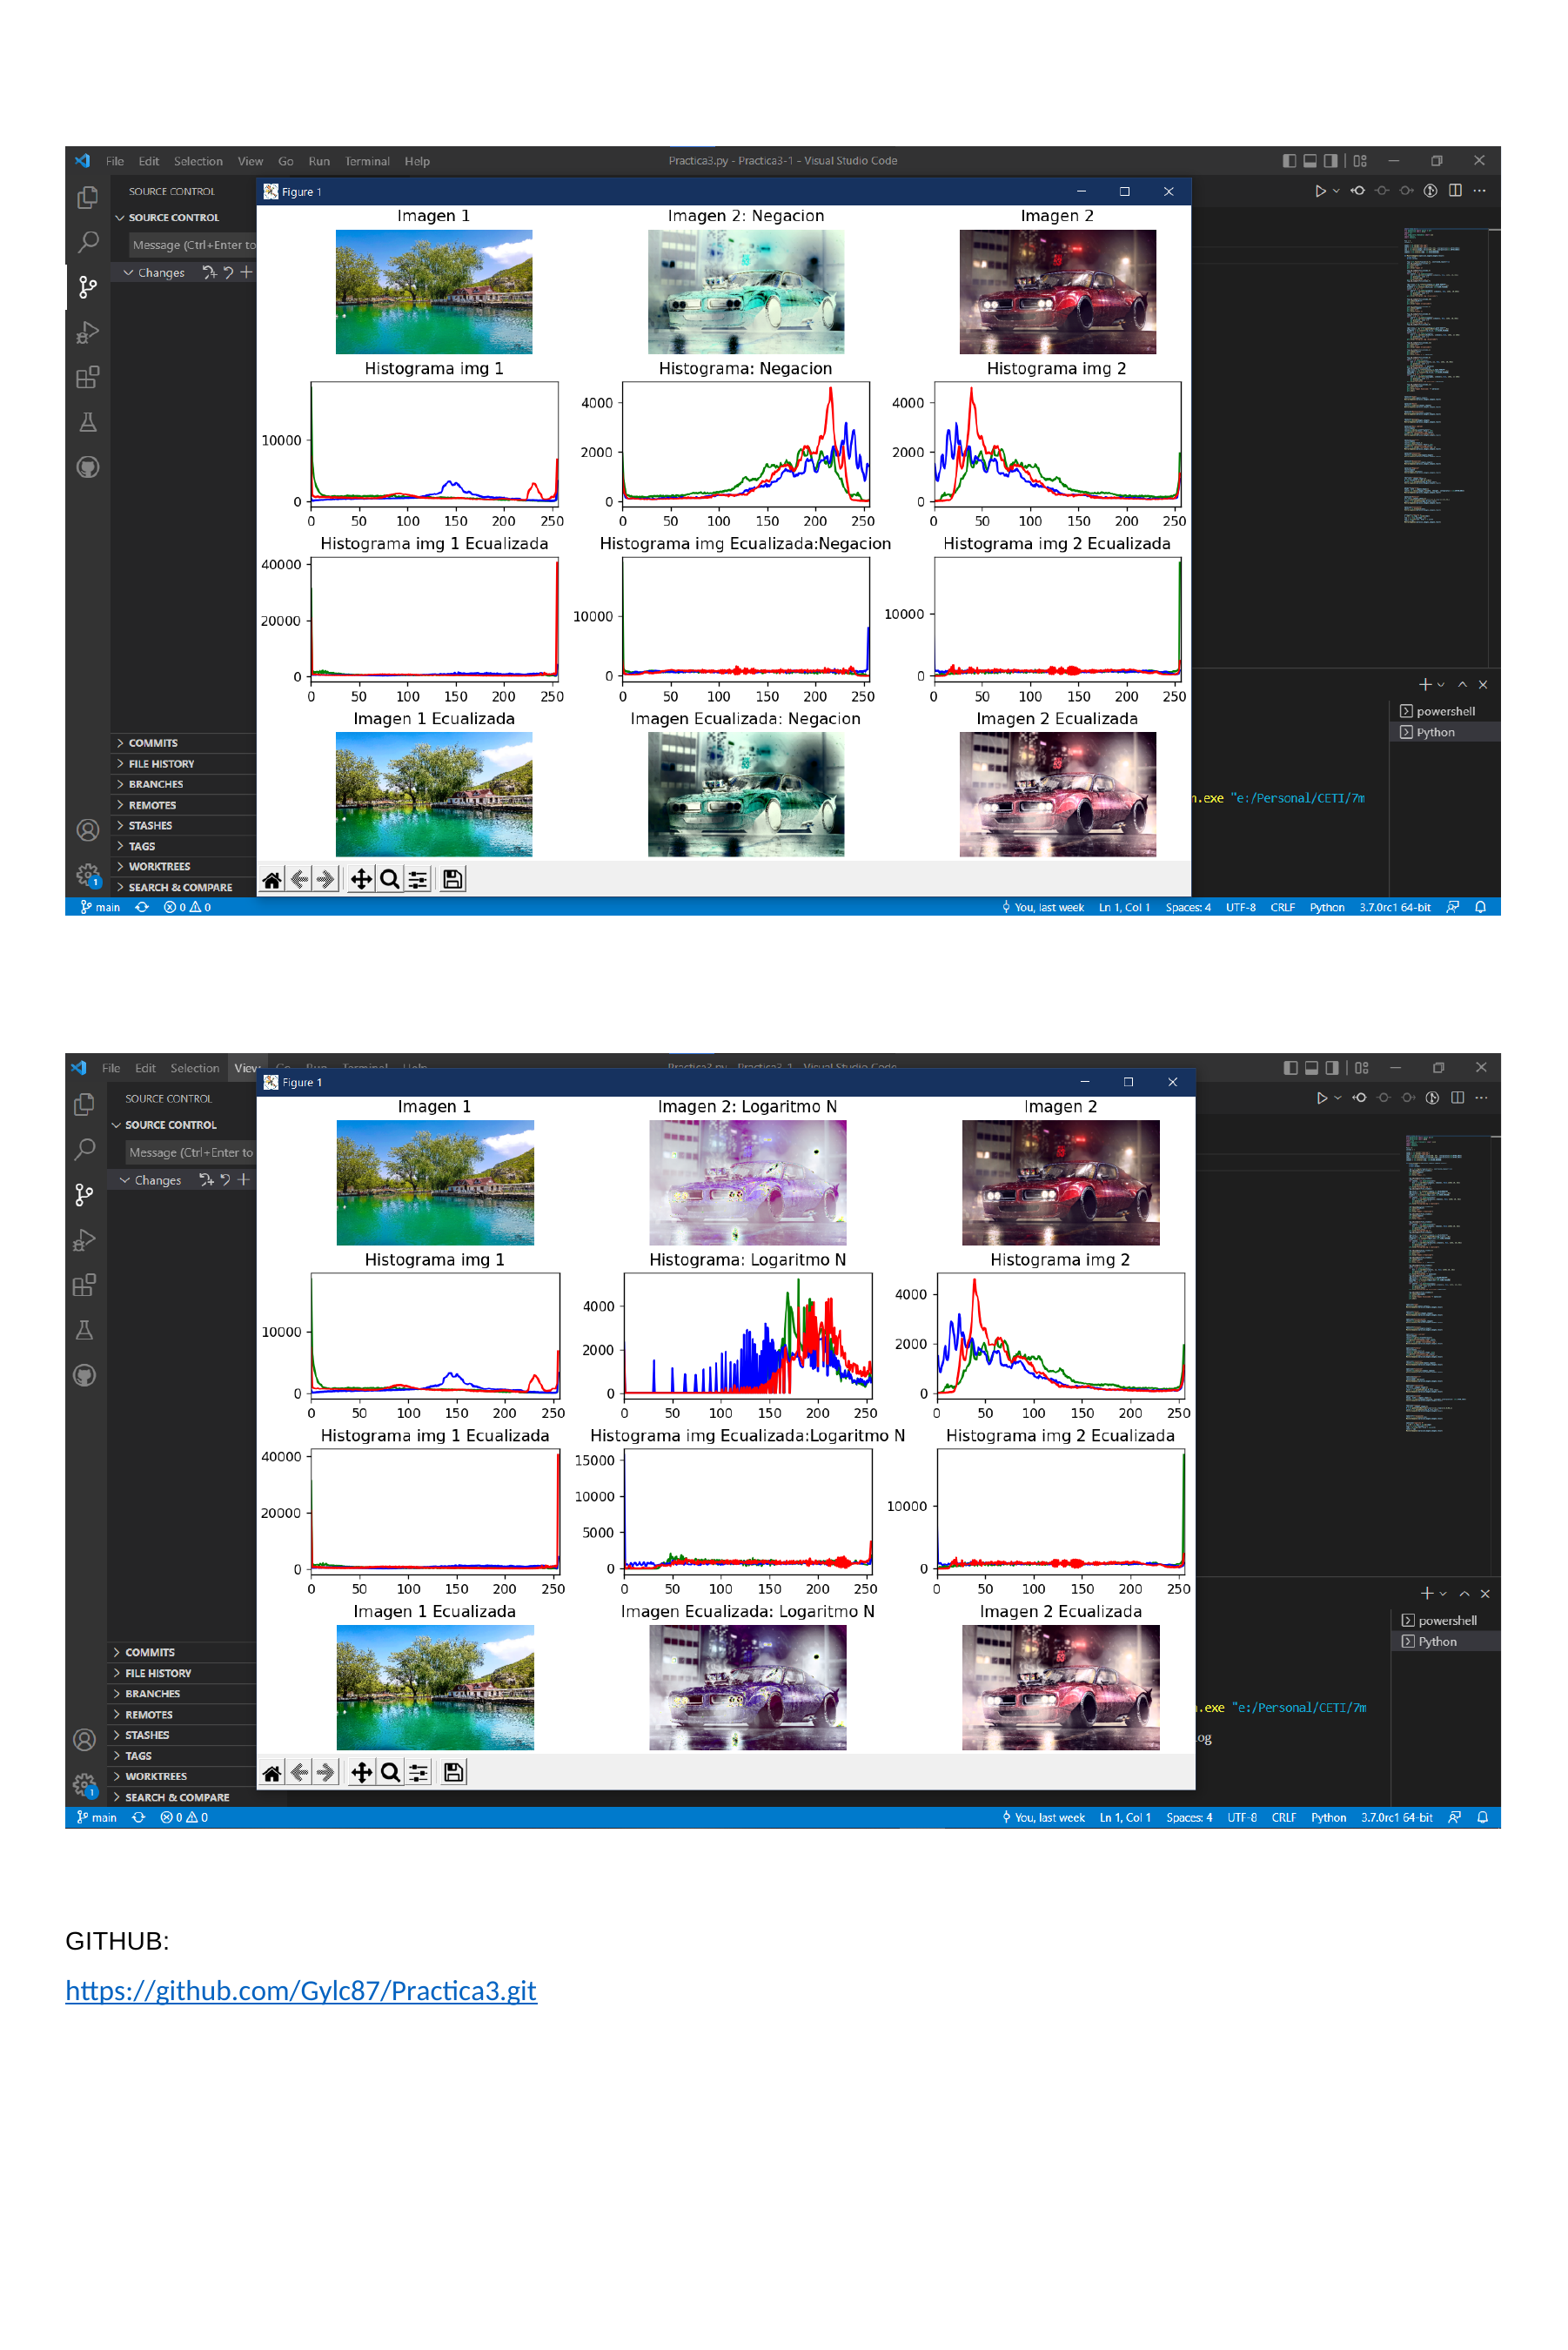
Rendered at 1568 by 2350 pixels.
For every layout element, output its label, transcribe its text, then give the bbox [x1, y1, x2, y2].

picture [65, 1053, 1502, 1829]
picture [65, 146, 1502, 916]
text GITHUB: [65, 1926, 1502, 1956]
text https://github.com/Gylc87/Practica3.git [65, 1972, 1502, 2008]
